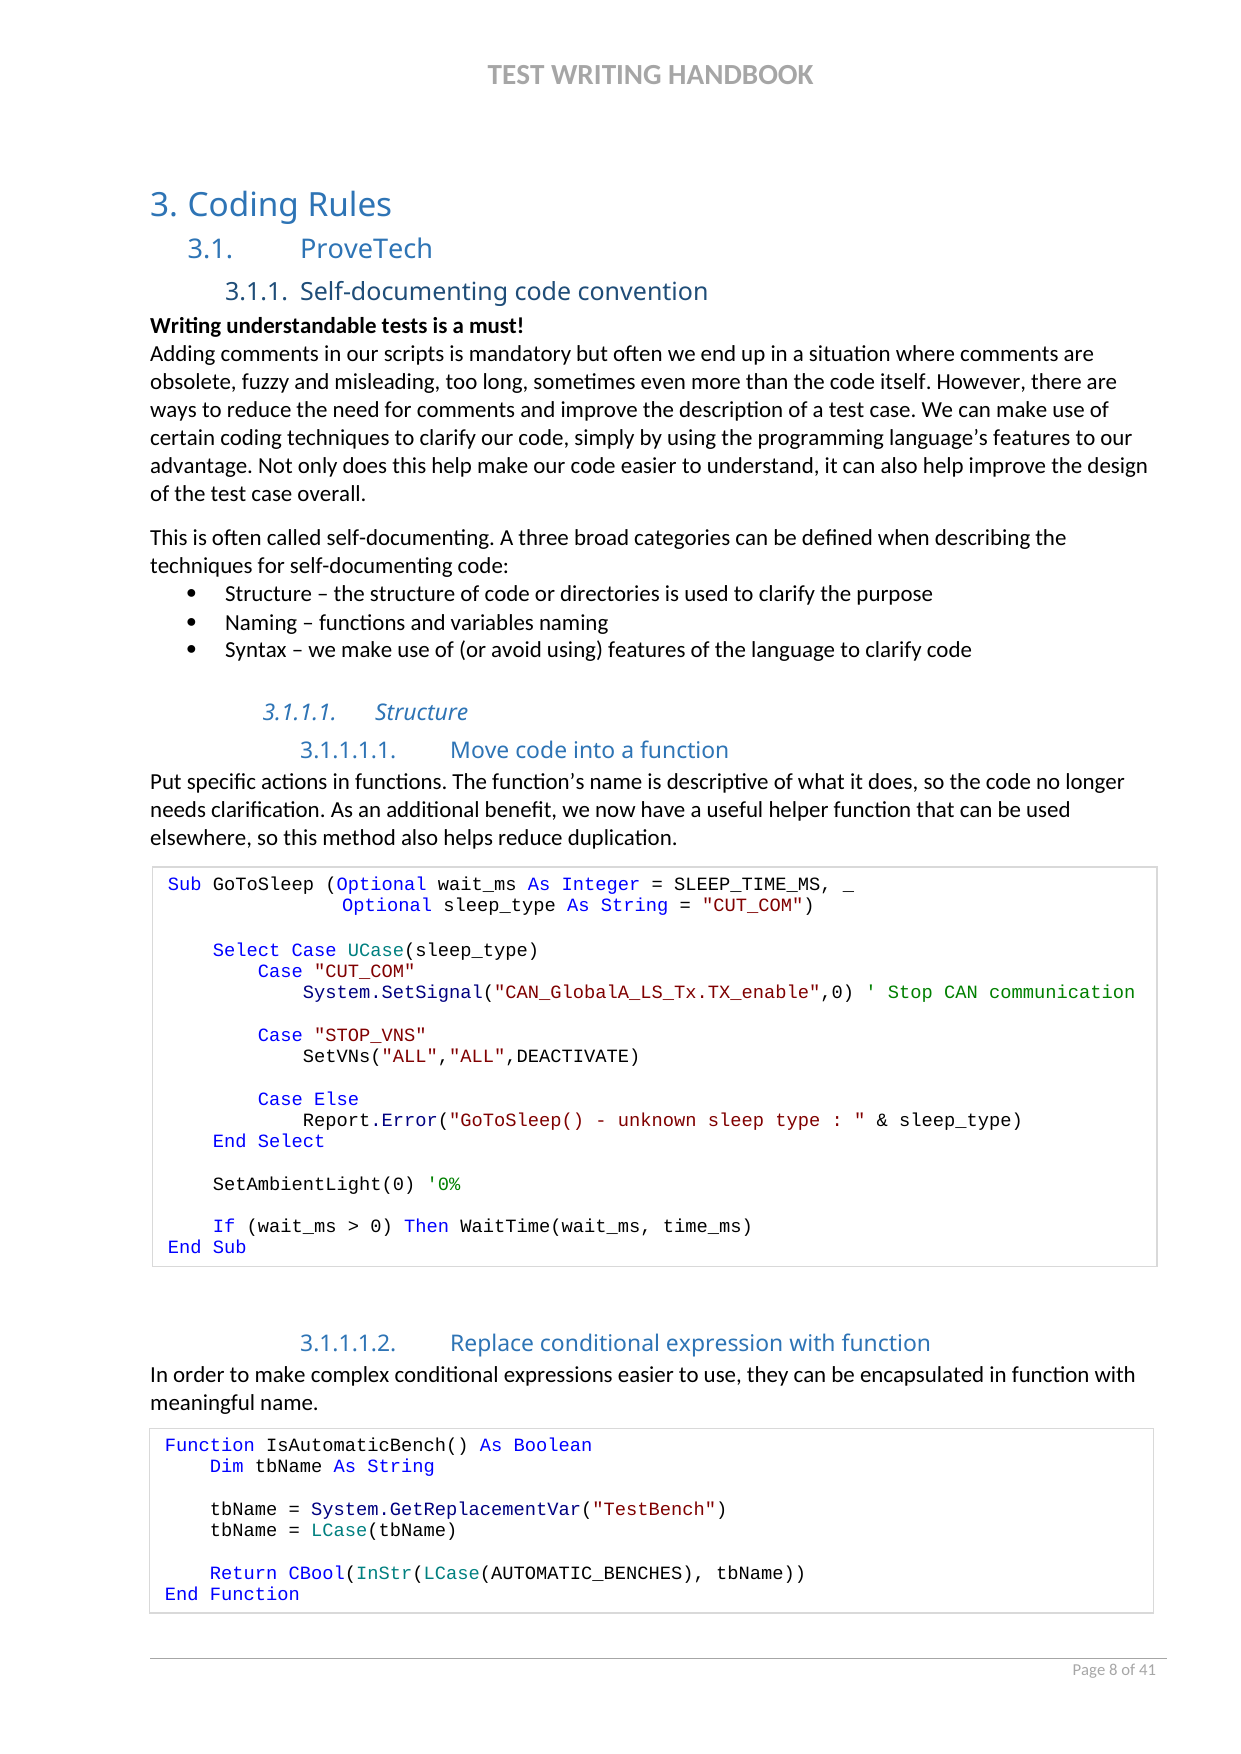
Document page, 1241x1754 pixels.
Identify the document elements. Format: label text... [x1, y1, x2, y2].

text Put specific actions in functions. The function’s name is descriptive of what it does, so the code no longer needs clarification. As an additional benefit, we now have a useful helper function that can be used elsewhere, so this method also helps reduce duplication. [150, 767, 1162, 852]
subtitle ProveTech [187, 230, 1162, 267]
text Writing understandable tests is a must! [150, 311, 1162, 339]
subtitle Self-documenting code convention [225, 274, 1162, 308]
subtitle Move code into a function [300, 734, 1162, 765]
subtitle Replace conditional expression with function [300, 1327, 1162, 1358]
subtitle Structure [262, 696, 1162, 727]
text In order to make complex conditional expressions easier to use, they can be encapsulated in function with meaningful name. [150, 1361, 1162, 1417]
list Syntax – we make use of (or avoid using) features of the language to clarify code [187, 636, 1162, 664]
list Naming – functions and variables naming [187, 608, 1162, 636]
subtitle Coding Rules [150, 180, 1162, 226]
list Structure – the structure of code or directories is used to clarify the purpose [187, 579, 1162, 608]
text Adding comments in our scripts is mandatory but often we end up in a situation where comments are obsolete, fuzzy and misleading, too long, sometimes even more than the code itself. However, there are ways to reduce the need for comments and improve the description of a test case. We can make use of certain coding techniques to clarify our code, simply by using the programming language’s features to our advantage. Not only does this help make our code easier to understand, it can also help improve the design of the test case overall. [150, 339, 1162, 507]
text This is often called self-documenting. A three broad categories can be defined when describing the techniques for self-documenting code: [150, 523, 1162, 579]
